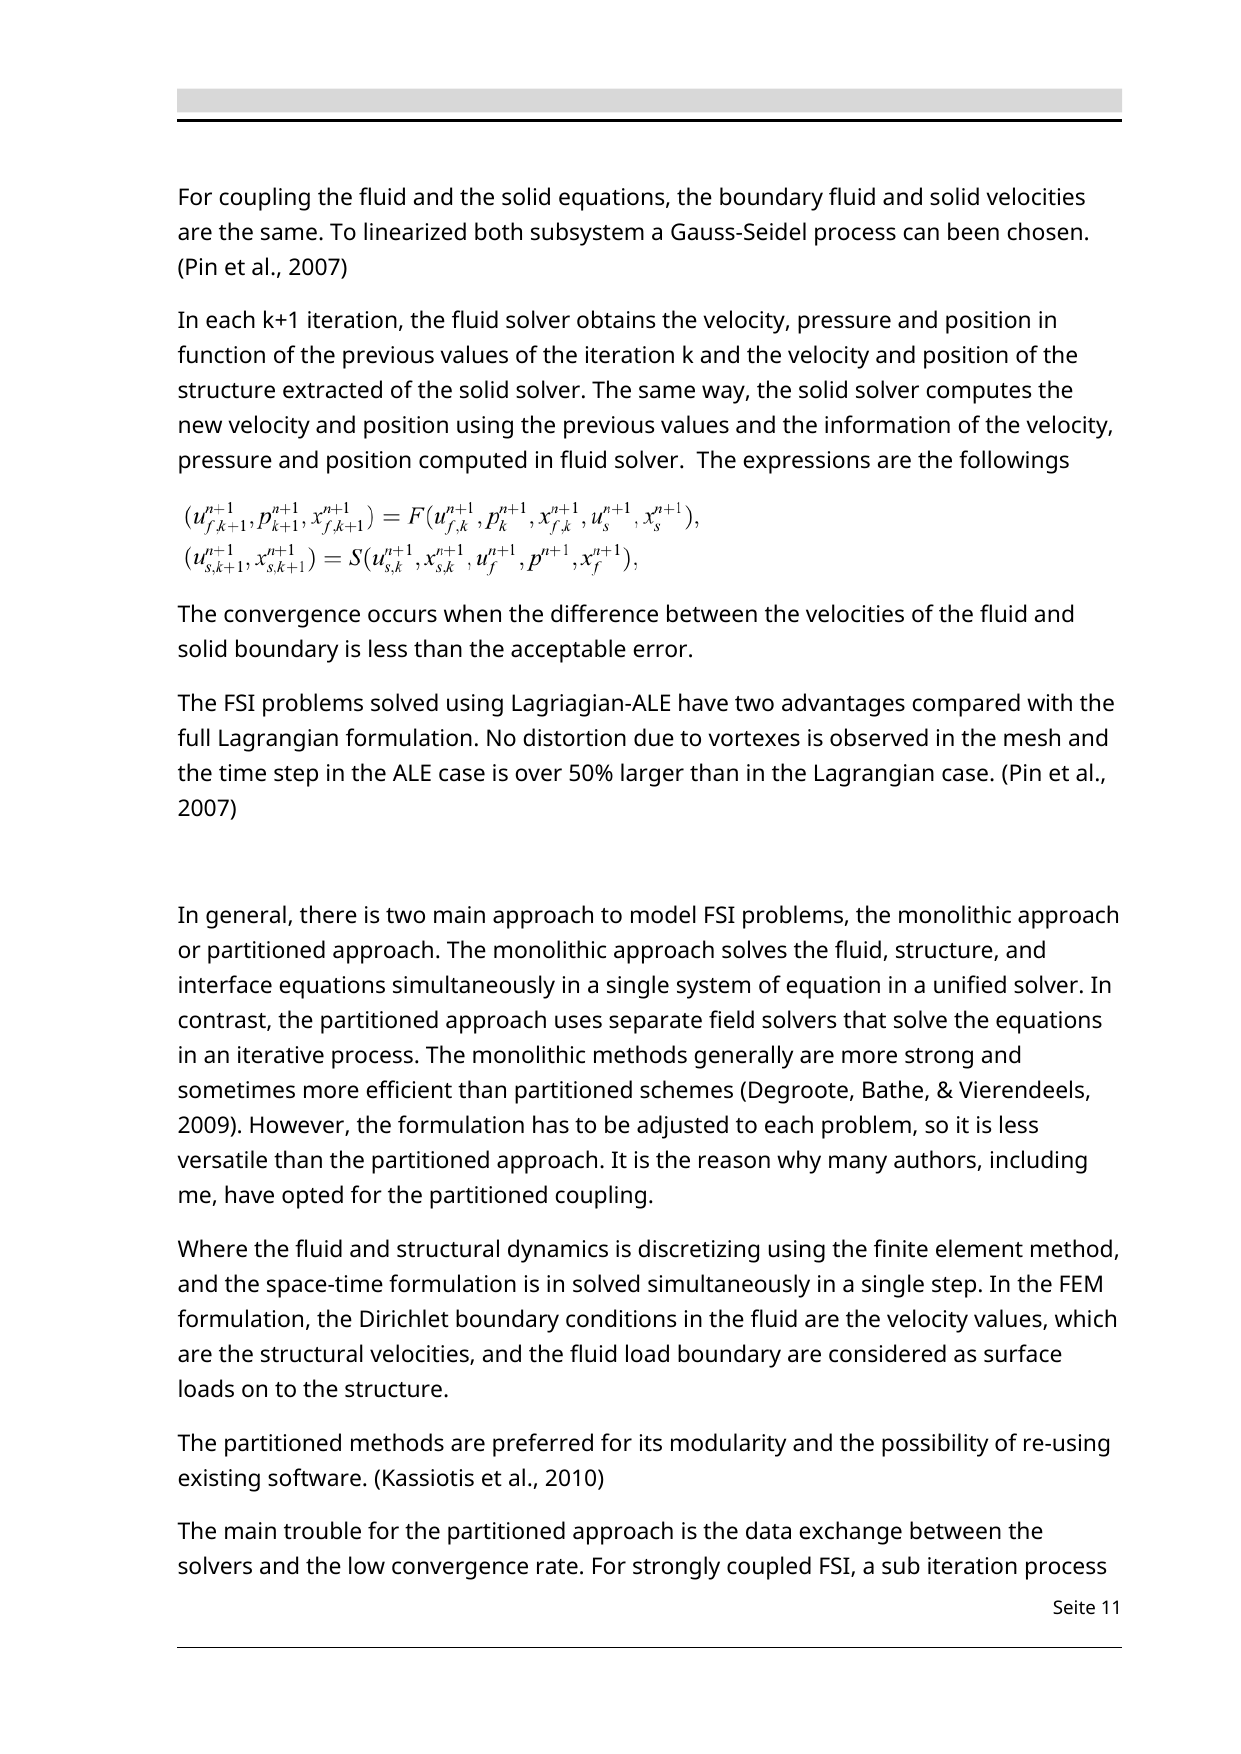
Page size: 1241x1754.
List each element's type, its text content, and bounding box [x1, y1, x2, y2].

text In each k+1 iteration, the fluid solver obtains the velocity, pressure and position in function of the previous values of the iteration k and the velocity and position of the structure extracted of the solid solver. The same way, the solid solver computes the new velocity and position using the previous values and the information of the velocity, pressure and position computed in fluid solver. The expressions are the followings [177, 304, 1122, 476]
text In general, there is two main approach to model FSI problems, the monolithic approach or partitioned approach. The monolithic approach solves the fluid, structure, and interface equations simultaneously in a single system of equation in a unified solver. In contrast, the partitioned approach uses separate field solvers that solve the equations in an iterative process. The monolithic methods generally are more strong and sometimes more efficient than partitioned schemes (Degroote, Bathe, & Vierendeels, 2009). However, the formulation has to be adjusted to each problem, so it is less versatile than the partitioned approach. It is the reason why many authors, including me, have opted for the partitioned coupling. [177, 899, 1122, 1210]
text Where the fluid and structural dynamics is discretizing using the finite element method, and the space-time formulation is in solved simultaneously in a single step. In the FEM formulation, the Dirichlet boundary conditions in the fluid are the velocity values, which are the structural velocities, and the fluid load boundary are considered as surface loads on to the structure. [177, 1233, 1122, 1404]
picture [177, 498, 706, 576]
text The convergence occurs when the difference between the velocities of the fluid and solid boundary is less than the acceptable error. [177, 598, 1122, 664]
text For coupling the fluid and the solid equations, the boundary fluid and solid velocities are the same. To linearized both subsystem a Gauss-Seidel process can been chosen. (Pin et al., 2007) [177, 181, 1122, 282]
text The FSI problems solved using Lagriagian-ALE have two advantages compared with the full Lagrangian formulation. No distortion due to vortexes is observed in the mesh and the time step in the ALE case is over 50% larger than in the Lagrangian case. (Pin et al., 2007) [177, 687, 1122, 823]
text The partitioned methods are preferred for its modularity and the possibility of re-using existing software. (Kassiotis et al., 2010) [177, 1427, 1122, 1493]
